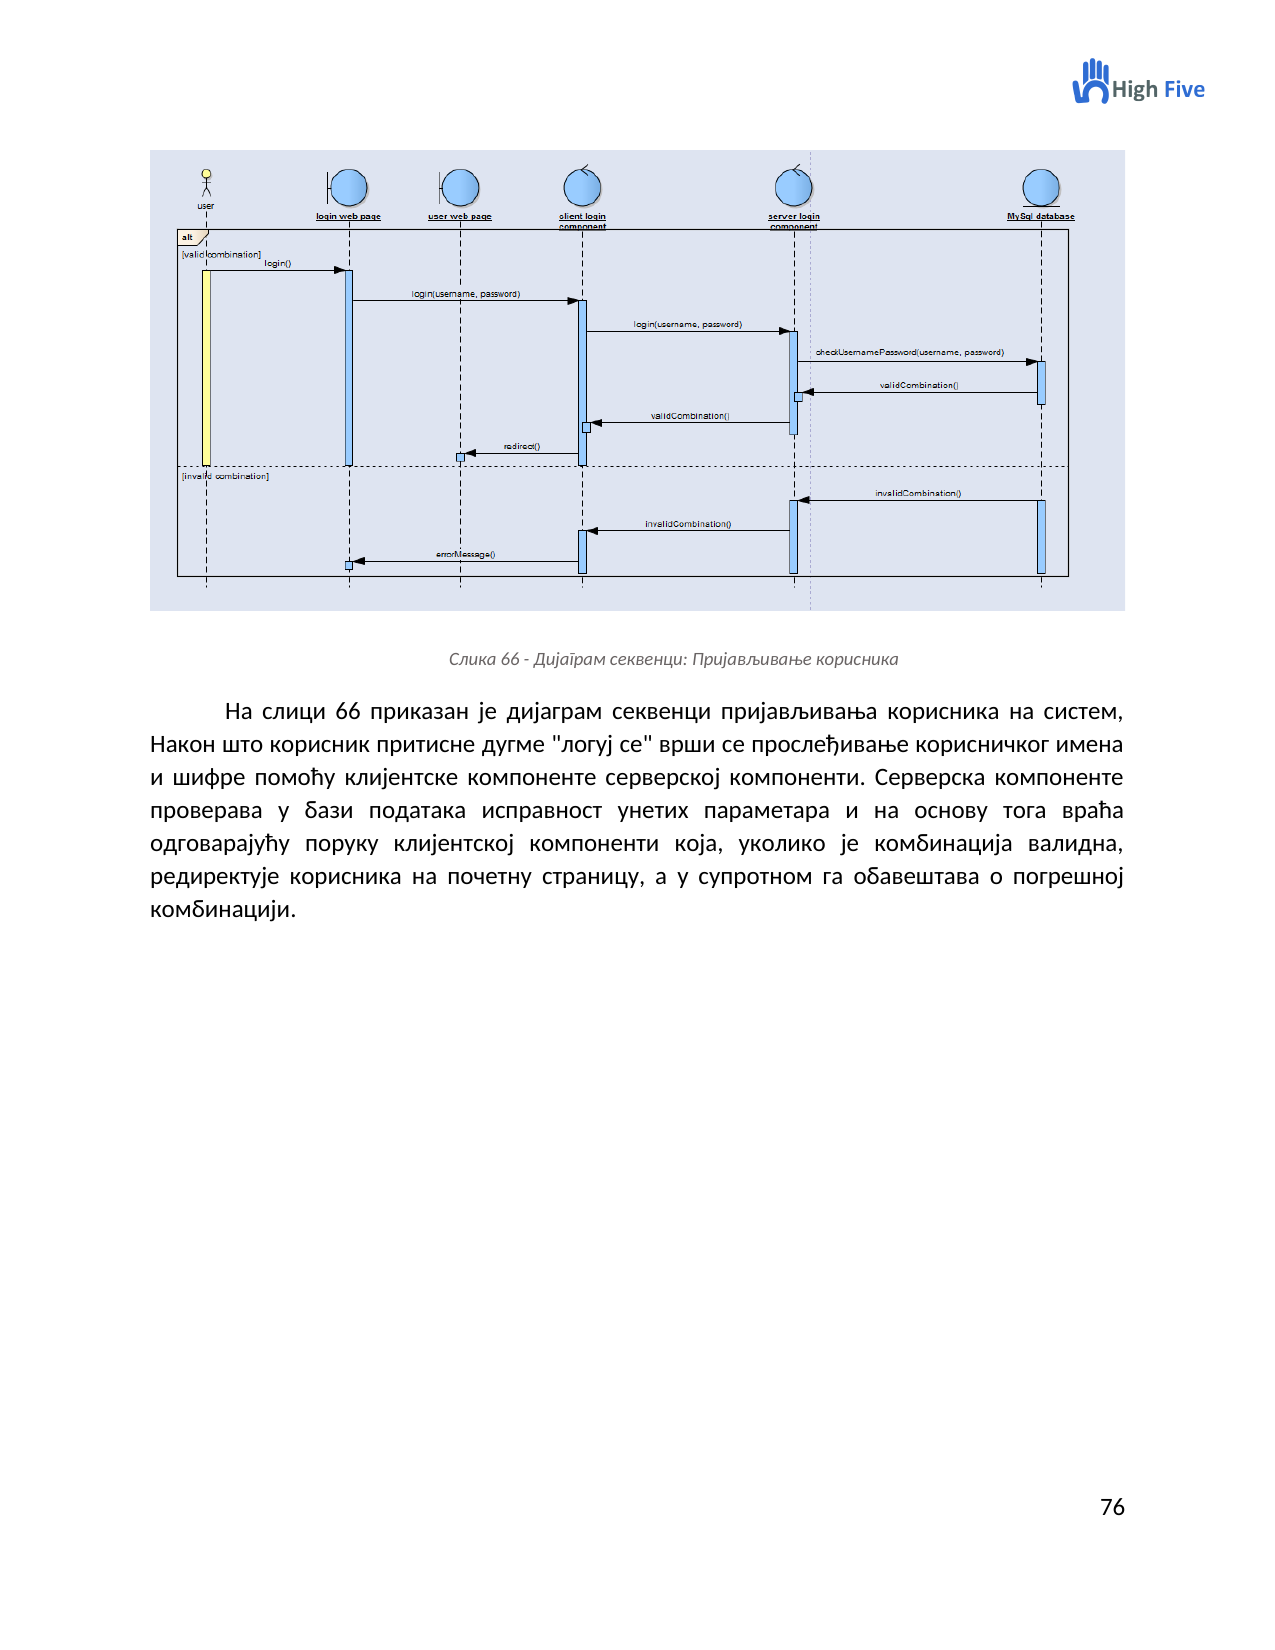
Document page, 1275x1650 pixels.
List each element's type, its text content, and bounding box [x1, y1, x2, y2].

picture [1069, 53, 1223, 110]
text На слици 66 приказан је дијаграм секвенци пријављивања корисника на систем, Након што корисник притисне дугме "логуј се" врши се прослеђивање корисничког имена и шифре помоћу клијентске компоненте серверској компоненти. Серверска компоненте проверава у бази података исправност унетих параметара и на основу тога враћа одговарајућу поруку клијентској компоненти која, уколико је комбинација валидна, редиректује корисника на почетну страницу, а у супротном га обавештава о погрешној комбинацији. [150, 695, 1125, 923]
picture [150, 150, 1125, 611]
